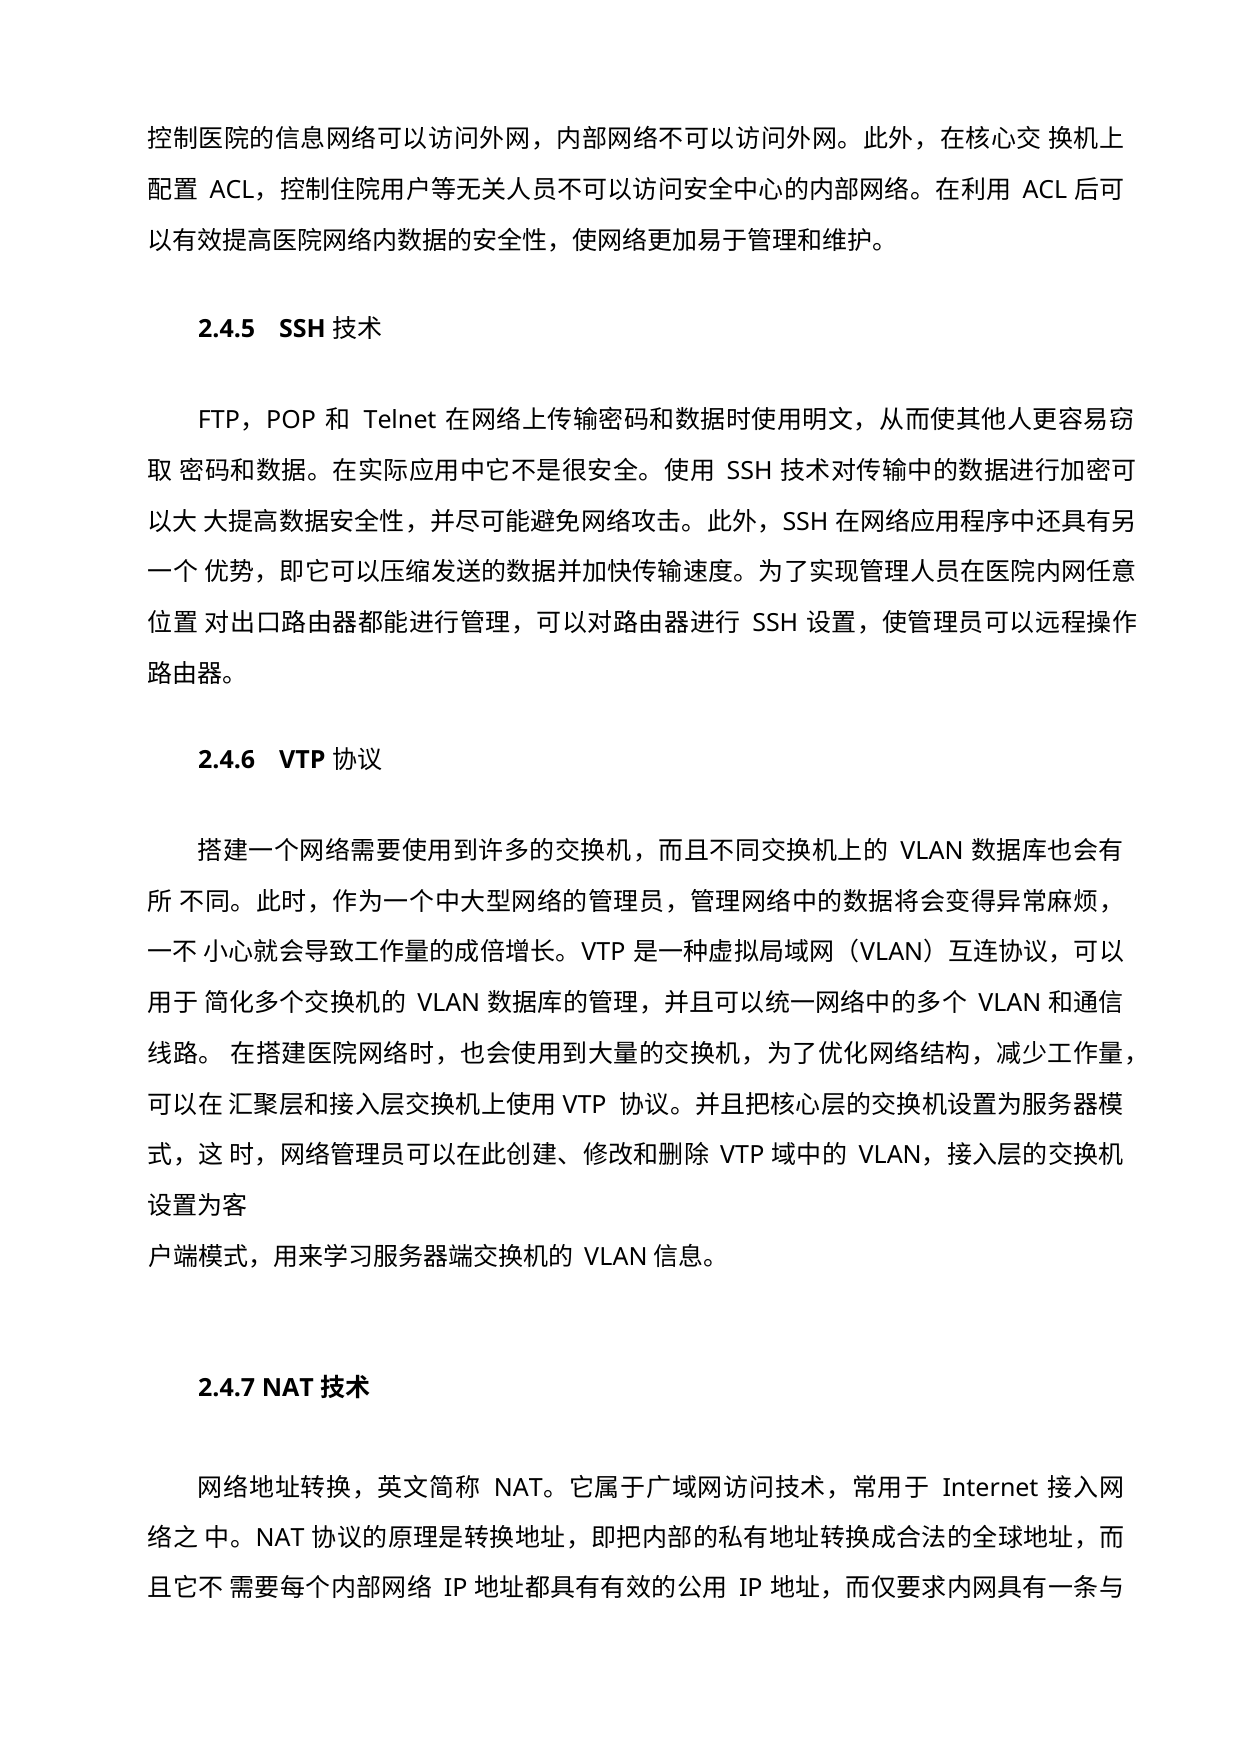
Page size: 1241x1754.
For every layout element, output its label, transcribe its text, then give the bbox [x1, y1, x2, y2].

text FTP，POP 和Telnet 在网络上传输密码和数据时使用明文，从而使其他人更容易窃取 密码和数据。在实际应用中它不是很安全。使用SSH 技术对传输中的数据进行加密可以大 大提高数据安全性，并尽可能避免网络攻击。此外，SSH 在网络应用程序中还具有另一个 优势，即它可以压缩发送的数据并加快传输速度。为了实现管理人员在医院内网任意位置 对出口路由器都能进行管理，可以对路由器进行SSH 设置，使管理员可以远程操作路由器。 [148, 399, 1137, 689]
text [148, 1468, 1124, 1604]
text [148, 118, 1124, 256]
text 搭建一个网络需要使用到许多的交换机，而且不同交换机上的VLAN 数据库也会有所 不同。此时，作为一个中大型网络的管理员，管理网络中的数据将会变得异常麻烦，一不 小心就会导致工作量的成倍增长。VTP 是一种虚拟局域网（VLAN）互连协议，可以用于 简化多个交换机的VLAN 数据库的管理，并且可以统一网络中的多个VLAN 和通信线路。 在搭建医院网络时，也会使用到大量的交换机，为了优化网络结构，减少工作量，可以在 汇聚层和接入层交换机上使用 VTP 协议。并且把核心层的交换机设置为服务器模式，这 时，网络管理员可以在此创建、修改和删除VTP 域中的VLAN，接入层的交换机设置为客 [148, 830, 1124, 1222]
text 2.4.7 NAT 技术 [148, 1368, 742, 1404]
text 户端模式，用来学习服务器端交换机的VLAN 信息。 [148, 1236, 742, 1272]
text 2.4.5 SSH 技术 [198, 309, 1154, 345]
text 2.4.6 VTP 协议 [198, 740, 1154, 776]
